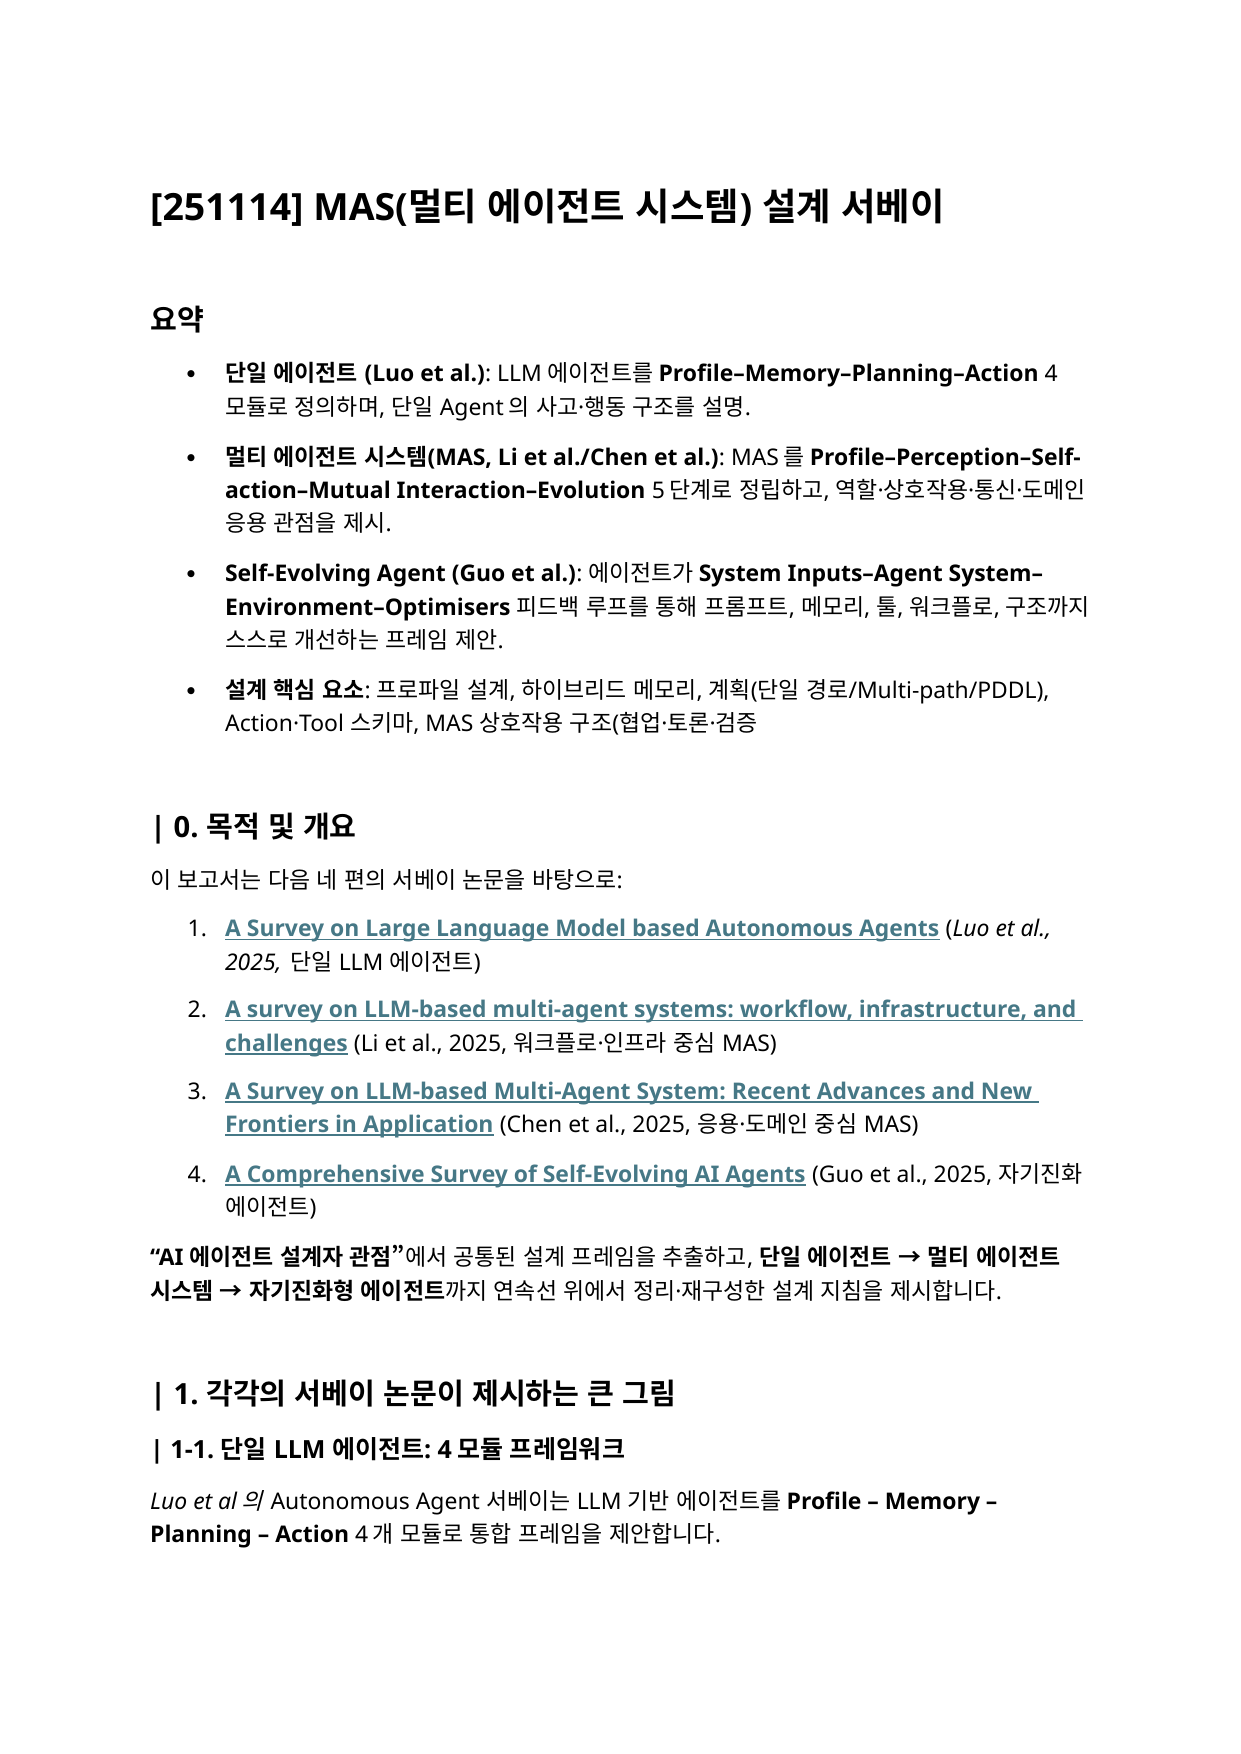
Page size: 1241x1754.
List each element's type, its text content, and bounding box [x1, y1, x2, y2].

list A survey on LLM-based multi-agent systems: workflow, infrastructure, and challenges (Li et al., 2025, 워크플로·인프라 중심 MAS) [187, 993, 1090, 1058]
list 단일 에이전트 (Luo et al.): LLM 에이전트를 Profile–Memory–Planning–Action 4모듈로 정의하며, 단일 Agent의 사고·행동 구조를 설명. [187, 355, 1090, 422]
text 요약 [150, 296, 1090, 338]
list A Survey on LLM-based Multi-Agent System: Recent Advances and New Frontiers in Application (Chen et al., 2025, 응용·도메인 중심 MAS) [187, 1075, 1090, 1139]
list Self-Evolving Agent (Guo et al.): 에이전트가 System Inputs–Agent System–Environment–Optimisers 피드백 루프를 통해 프롬프트, 메모리, 툴, 워크플로, 구조까지 스스로 개선하는 프레임 제안. [187, 555, 1090, 655]
text | 0. 목적 및 개요 [150, 803, 1090, 846]
list 멀티 에이전트 시스템(MAS, Li et al./Chen et al.): MAS를 Profile–Perception–Self-action–Mutual Interaction–Evolution 5단계로 정립하고, 역할·상호작용·통신·도메인 응용 관점을 제시. [187, 438, 1090, 538]
text 이 보고서는 다음 네 편의 서베이 논문을 바탕으로: [150, 862, 1090, 896]
text | 1. 각각의 서베이 논문이 제시하는 큰 그림 [150, 1371, 1090, 1413]
text | 1-1. 단일 LLM 에이전트: 4모듈 프레임워크 [150, 1429, 1090, 1466]
list 설계 핵심 요소: 프로파일 설계, 하이브리드 메모리, 계획(단일 경로/Multi-path/PDDL), Action·Tool 스키마, MAS 상호작용 구조(협업·토론·검증 [187, 672, 1090, 738]
text Luo et al의 Autonomous Agent 서베이는 LLM 기반 에이전트를 Profile – Memory – Planning – Action 4개 모듈로 통합 프레임을 제안합니다. [150, 1482, 1090, 1549]
text [251114] MAS(멀티 에이전트 시스템) 설계 서베이 [150, 177, 1090, 232]
list A Survey on Large Language Model based Autonomous Agents (Luo et al., 2025, 단일 LLM 에이전트) [187, 912, 1090, 977]
text “AI 에이전트 설계자 관점”에서 공통된 설계 프레임을 추출하고, 단일 에이전트 → 멀티 에이전트 시스템 → 자기진화형 에이전트까지 연속선 위에서 정리·재구성한 설계 지침을 제시합니다. [150, 1239, 1090, 1306]
list A Comprehensive Survey of Self-Evolving AI Agents (Guo et al., 2025, 자기진화 에이전트) [187, 1156, 1090, 1223]
